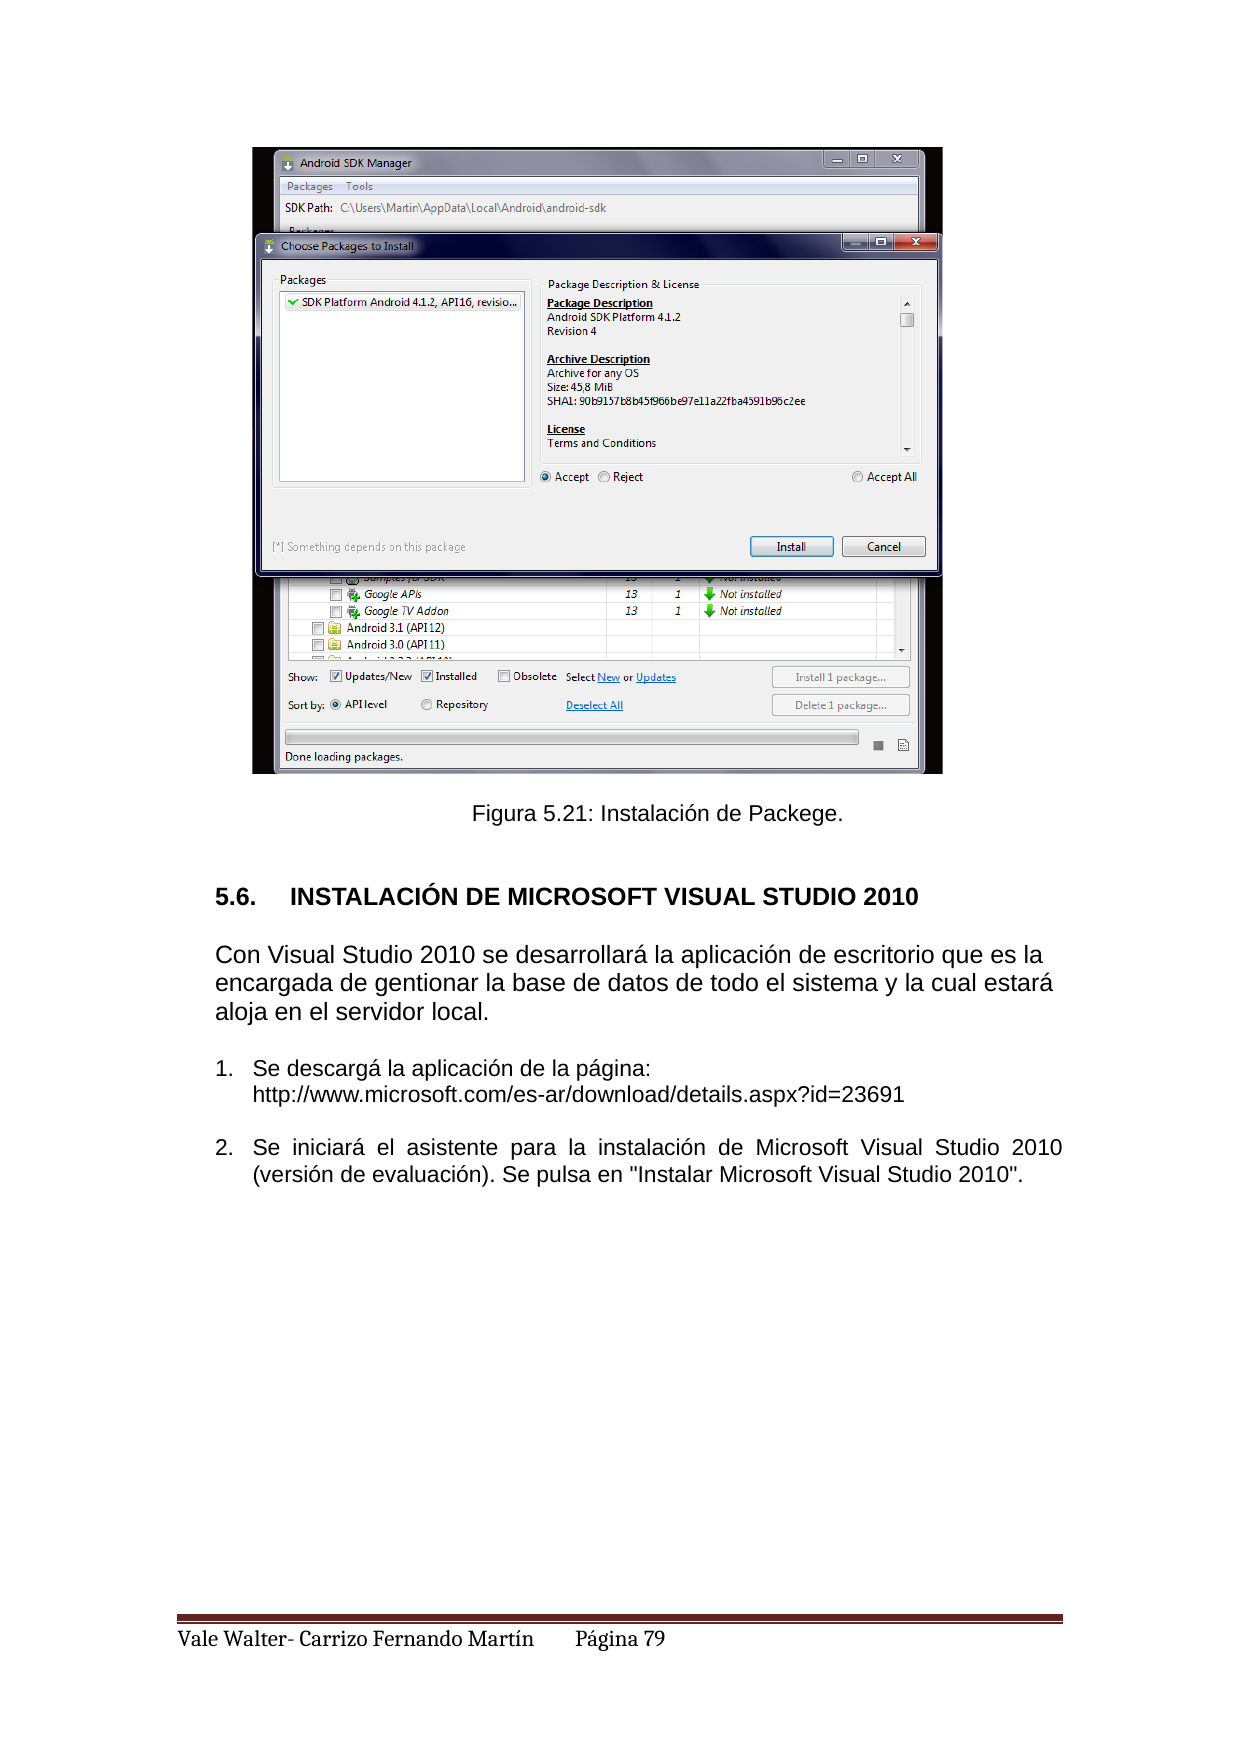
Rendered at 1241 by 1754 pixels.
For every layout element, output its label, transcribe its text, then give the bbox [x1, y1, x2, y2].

picture [252, 147, 943, 774]
list INSTALACIÓN DE MICROSOFT VISUAL STUDIO 2010 [215, 882, 1063, 911]
text Con Visual Studio 2010 se desarrollará la aplicación de escritorio que es la encargada de gentionar la base de datos de todo el sistema y la cual estará aloja en el servidor local. [215, 940, 1063, 1026]
text http://www.microsoft.com/es-ar/download/details.aspx?id=23691 [252, 1081, 1063, 1108]
list Se iniciará el asistente para la instalación de Microsoft Visual Studio 2010 (versión de evaluación). Se pulsa en "Instalar Microsoft Visual Studio 2010". [215, 1134, 1063, 1187]
list Se descargá la aplicación de la página: [215, 1055, 1063, 1081]
text Figura 5.21: Instalación de Packege. [252, 800, 1063, 826]
